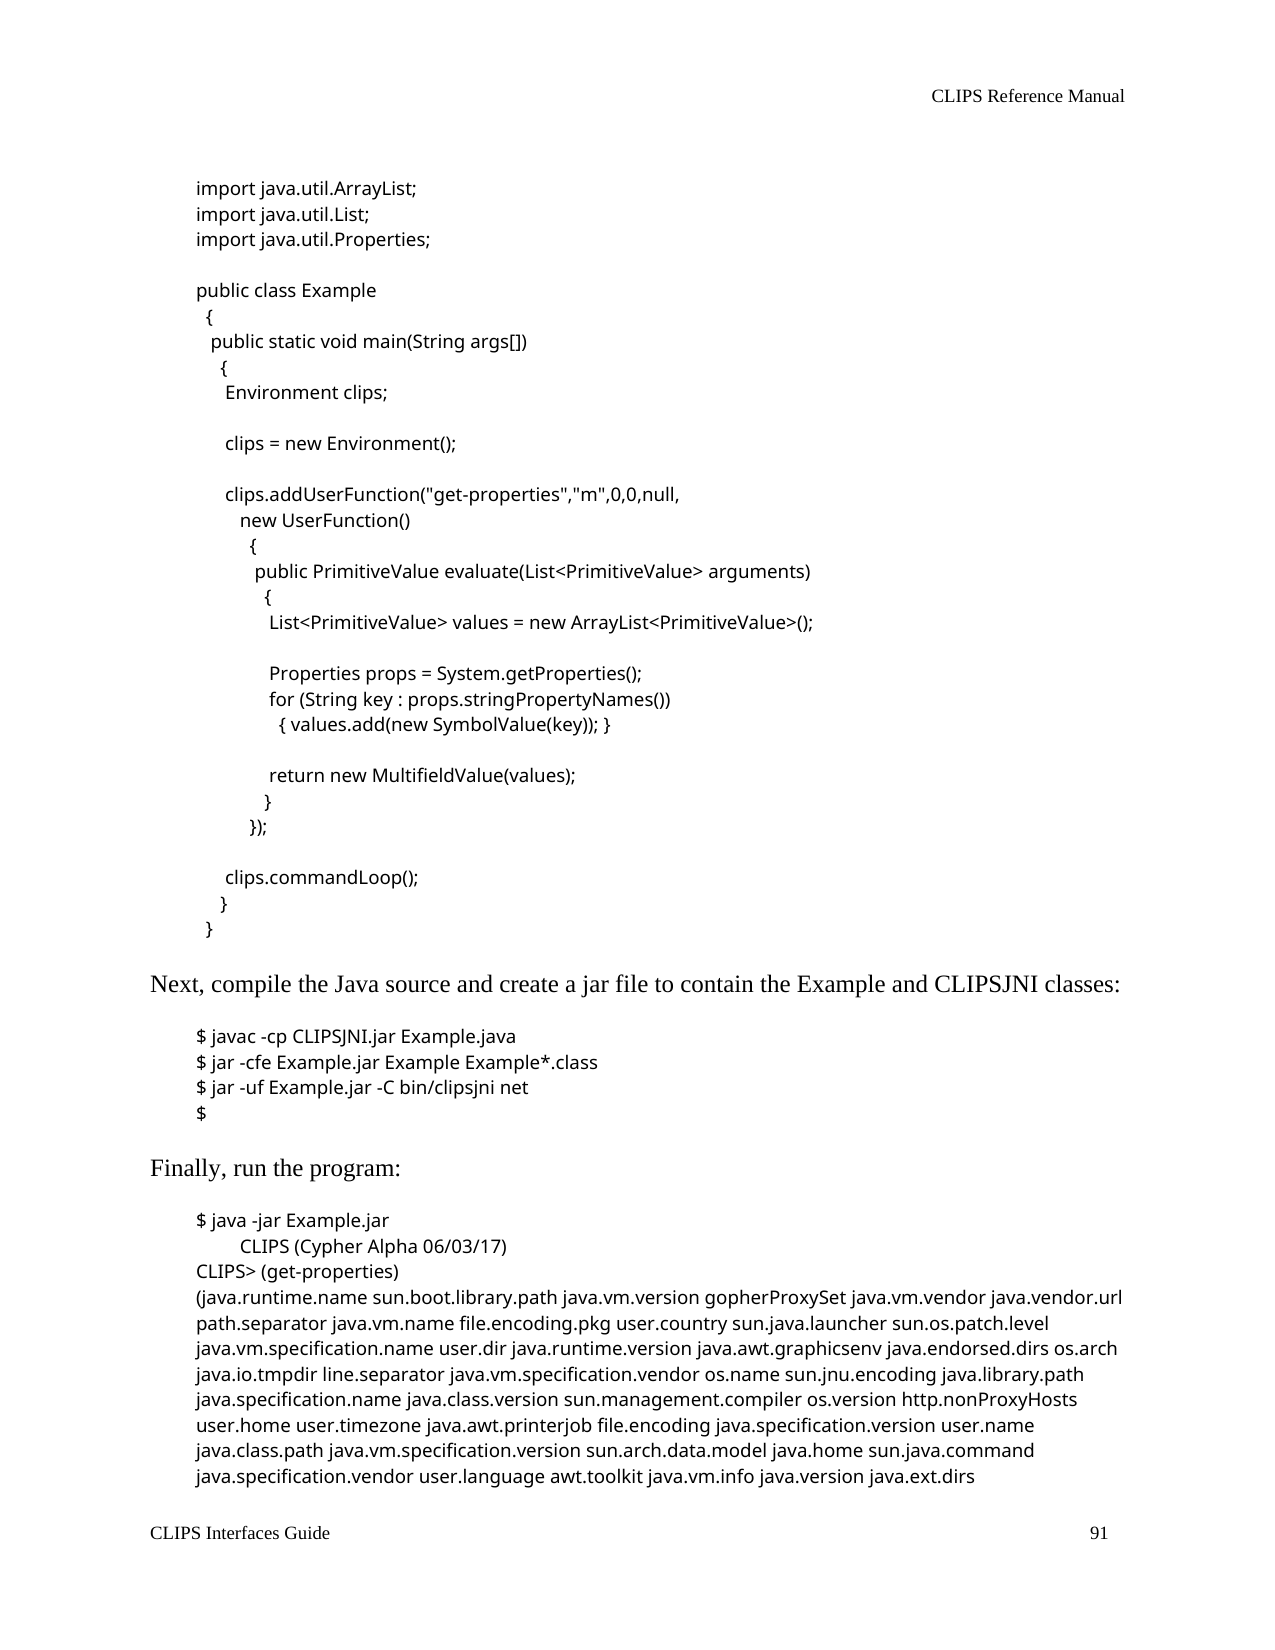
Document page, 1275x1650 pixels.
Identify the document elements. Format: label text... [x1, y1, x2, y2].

text CLIPS (Cypher Alpha 06/03/17) [196, 1233, 1125, 1259]
text } [196, 788, 1125, 813]
text $ java -jar Example.jar [196, 1208, 1125, 1233]
text { [196, 303, 1125, 329]
text }); [196, 813, 1125, 839]
text $ jar -cfe Example.jar Example Example*.class [196, 1049, 1125, 1074]
text } [196, 916, 1125, 941]
text $ [196, 1100, 1125, 1126]
text Properties props = System.getProperties(); [196, 660, 1125, 686]
text import java.util.Properties; [196, 227, 1125, 252]
text List<PrimitiveValue> values = new ArrayList<PrimitiveValue>(); [196, 609, 1125, 635]
text Finally, run the program: [150, 1151, 1125, 1182]
text public static void main(String args[]) [196, 329, 1125, 354]
text for (String key : props.stringPropertyNames()) [196, 686, 1125, 711]
text { [196, 584, 1125, 609]
text import java.util.List; [196, 201, 1125, 227]
text clips.commandLoop(); [196, 864, 1125, 890]
text $ jar -uf Example.jar -C bin/clipsjni net [196, 1074, 1125, 1100]
text { [196, 354, 1125, 380]
text public PrimitiveValue evaluate(List<PrimitiveValue> arguments) [196, 558, 1125, 584]
text new UserFunction() [196, 507, 1125, 533]
text CLIPS> (get-properties) [196, 1259, 1125, 1284]
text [196, 1284, 1125, 1488]
text Environment clips; [196, 380, 1125, 405]
text import java.util.ArrayList; [196, 176, 1125, 201]
text { [196, 533, 1125, 558]
text clips.addUserFunction("get-properties","m",0,0,null, [196, 482, 1125, 507]
text clips = new Environment(); [196, 431, 1125, 456]
text Next, compile the Java source and create a jar file to contain the Example and CLIPSJNI classes: [150, 967, 1125, 998]
text { values.add(new SymbolValue(key)); } [196, 711, 1125, 737]
text } [196, 890, 1125, 916]
text public class Example [196, 278, 1125, 303]
text $ javac -cp CLIPSJNI.jar Example.java [196, 1023, 1125, 1049]
text return new MultifieldValue(values); [196, 762, 1125, 788]
